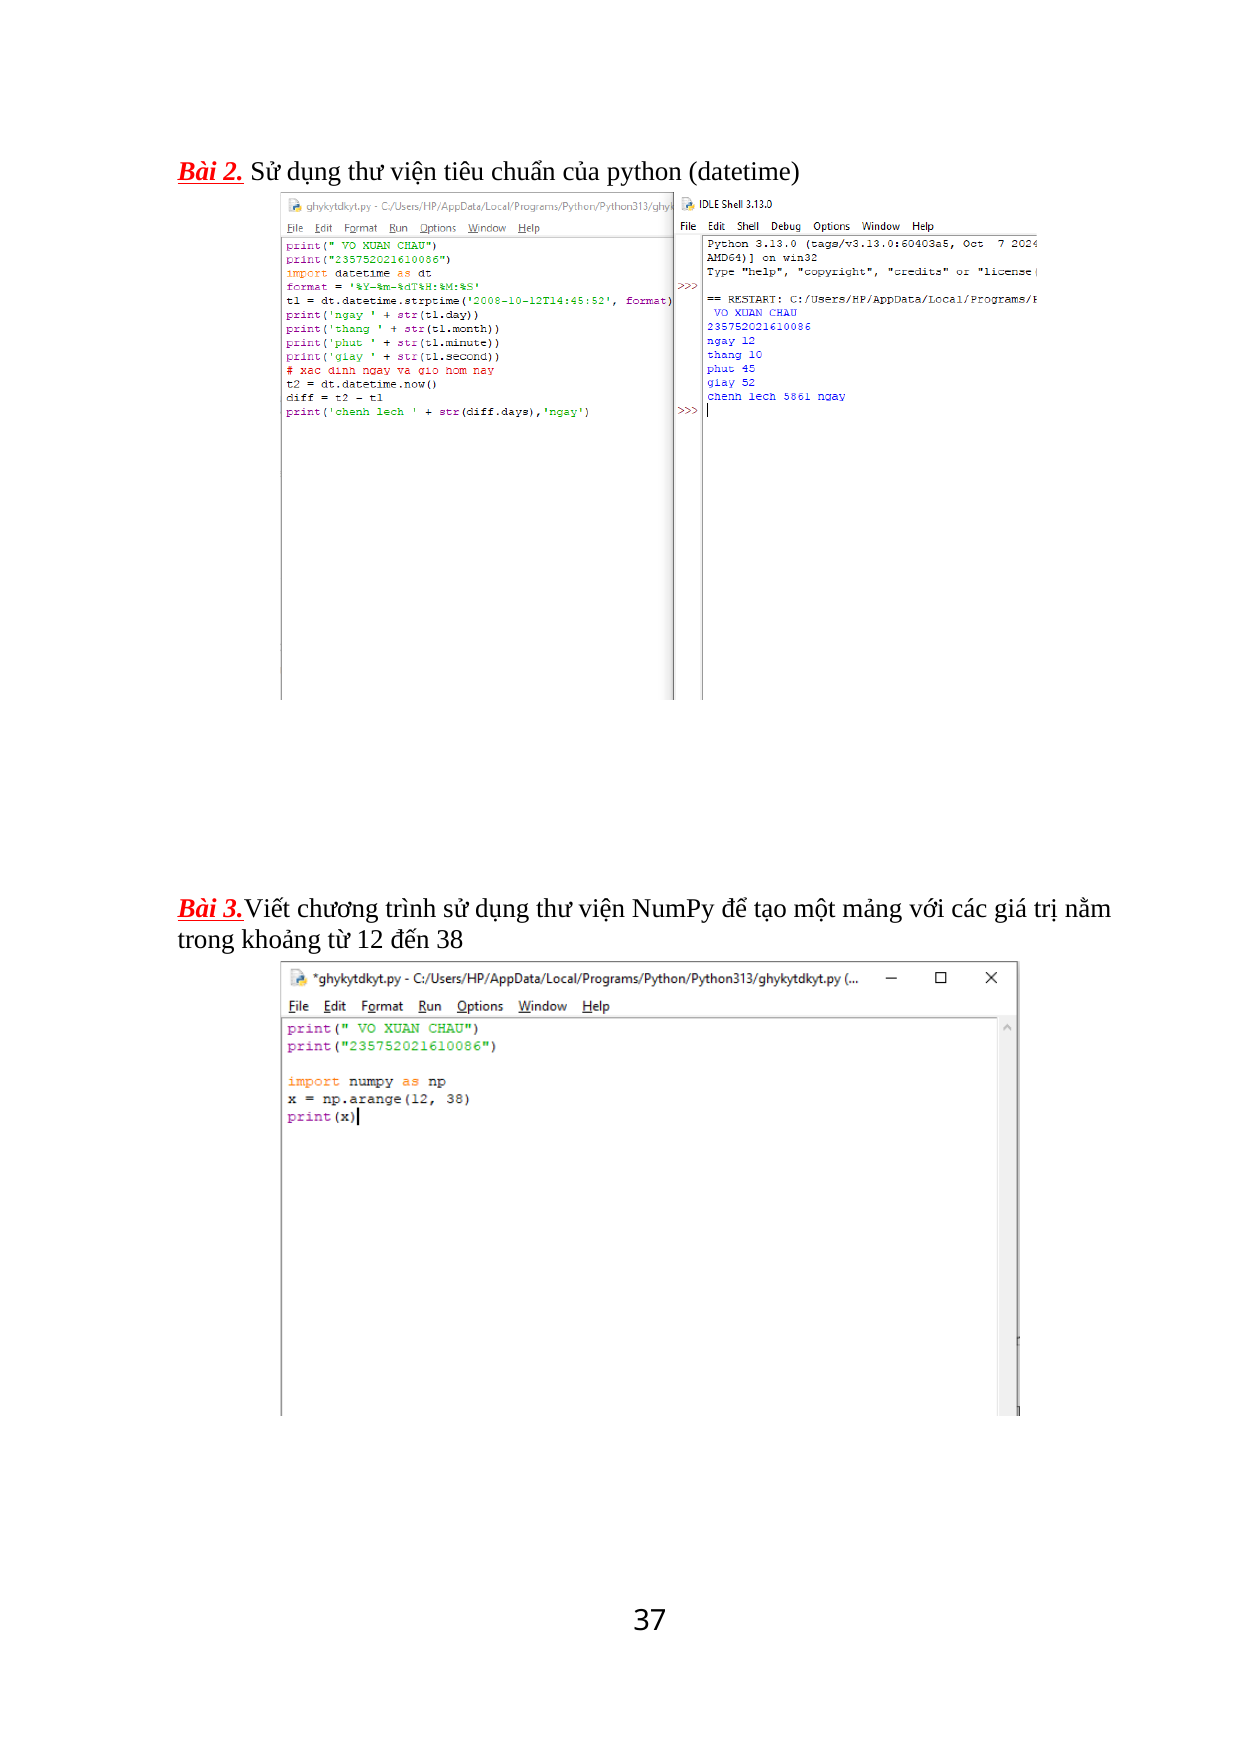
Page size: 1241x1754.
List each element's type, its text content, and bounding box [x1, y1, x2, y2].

picture [280, 192, 1037, 700]
picture [280, 961, 1020, 1416]
text Bài 3.Viết chương trình sử dụng thư viện NumPy để tạo một mảng với các giá trị nằm trong khoảng từ 12 đến 38 [177, 892, 1122, 955]
text Bài 2. Sử dụng thư viện tiêu chuẩn của python (datetime) [177, 156, 1122, 187]
